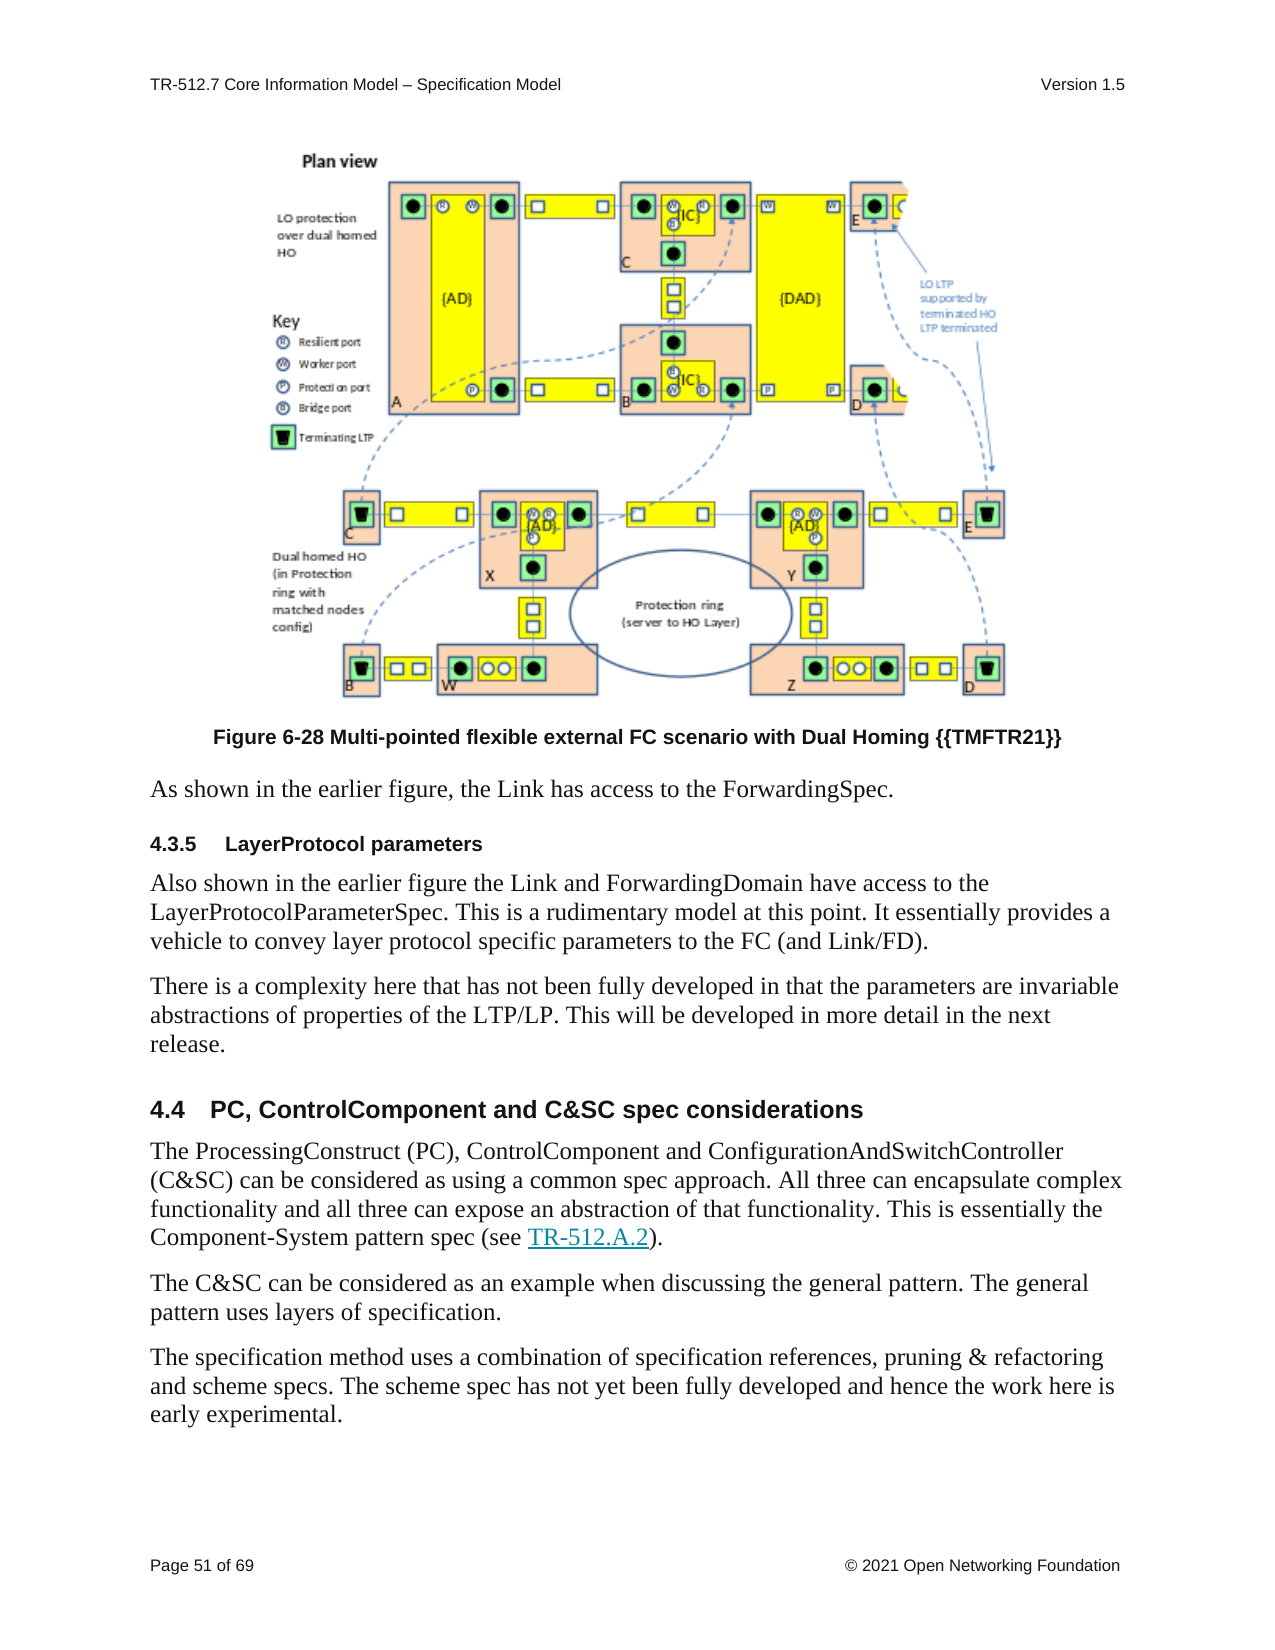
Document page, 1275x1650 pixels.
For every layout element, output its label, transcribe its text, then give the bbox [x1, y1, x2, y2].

subtitle PC, ControlComponent and C&SC spec considerations [150, 1095, 1125, 1124]
text Also shown in the earlier figure the Link and ForwardingDomain have access to the LayerProtocolParameterSpec. This is a rudimentary model at this point. It essentially provides a vehicle to convey layer protocol specific parameters to the FC (and Link/FD). [150, 868, 1125, 954]
text There is a complexity here that has not been fully developed in that the parameters are invariable abstractions of properties of the LTP/LP. This will be developed in more detail in the next release. [150, 971, 1125, 1057]
subtitle LayerProtocol parameters [150, 832, 1125, 856]
text The ProcessingConstruct (PC), ControlComponent and ConfigurationAndSwitchController (C&SC) can be considered as using a common spec approach. All three can encapsulate complex functionality and all three can expose an abstraction of that functionality. This is essentially the Component-System pattern spec (see TR-512.A.2). [150, 1136, 1125, 1251]
text The C&SC can be considered as an example when discussing the general pattern. The general pattern uses layers of specification. [150, 1268, 1125, 1325]
text As shown in the earlier figure, the Link has access to the ForwardingSpec. [150, 774, 1125, 803]
text The specification method uses a combination of specification references, pruning & refactoring and scheme specs. The scheme spec has not yet been fully developed and hence the work here is early experimental. [150, 1342, 1125, 1428]
